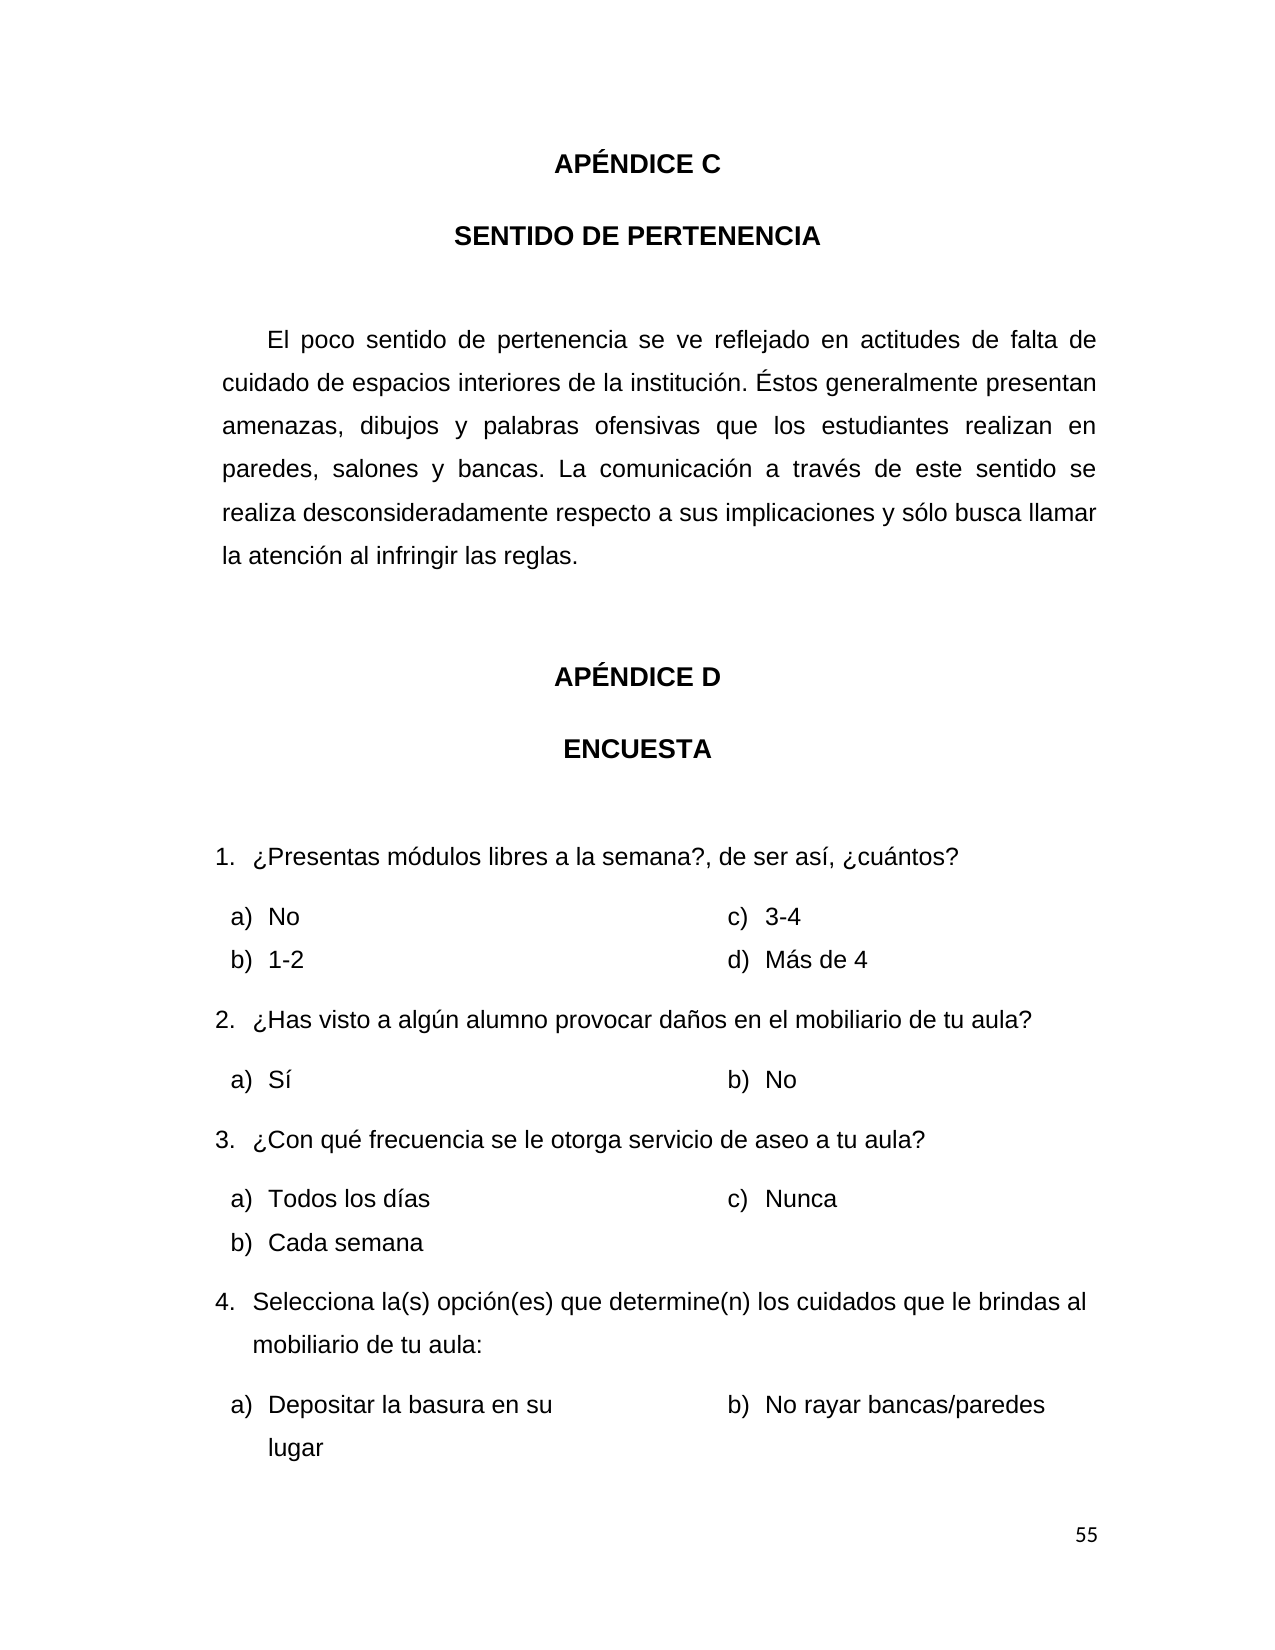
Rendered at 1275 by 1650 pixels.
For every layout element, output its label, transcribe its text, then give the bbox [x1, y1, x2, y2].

text El poco sentido de pertenencia se ve reflejado en actitudes de falta de cuidado de espacios interiores de la institución. Éstos generalmente presentan amenazas, dibujos y palabras ofensivas que los estudiantes realizan en paredes, salones y bancas. La comunicación a través de este sentido se realiza desconsideradamente respecto a sus implicaciones y sólo busca llamar la atención al infringir las reglas. [222, 325, 1098, 569]
list Nunca [727, 1184, 1098, 1213]
list No [727, 1065, 1098, 1093]
subtitle ENCUESTA [177, 733, 1098, 764]
subtitle APÉNDICE C [177, 148, 1098, 179]
list ¿Con qué frecuencia se le otorga servicio de aseo a tu aula? [215, 1124, 1098, 1153]
list Depositar la basura en su lugar [230, 1390, 601, 1462]
list Todos los días [230, 1184, 601, 1213]
list No [230, 902, 601, 931]
list 1-2 [230, 945, 601, 974]
list Cada semana [230, 1227, 601, 1256]
list ¿Has visto a algún alumno provocar daños en el mobiliario de tu aula? [215, 1005, 1098, 1034]
list ¿Presentas módulos libres a la semana?, de ser así, ¿cuántos? [215, 842, 1098, 871]
list Más de 4 [727, 945, 1098, 974]
list Selecciona la(s) opción(es) que determine(n) los cuidados que le brindas al mobiliario de tu aula: [215, 1287, 1098, 1359]
list 3-4 [727, 902, 1098, 931]
list Sí [230, 1065, 601, 1093]
subtitle SENTIDO DE PERTENENCIA [177, 219, 1098, 251]
list No rayar bancas/paredes [727, 1390, 1098, 1419]
subtitle APÉNDICE D [177, 661, 1098, 692]
